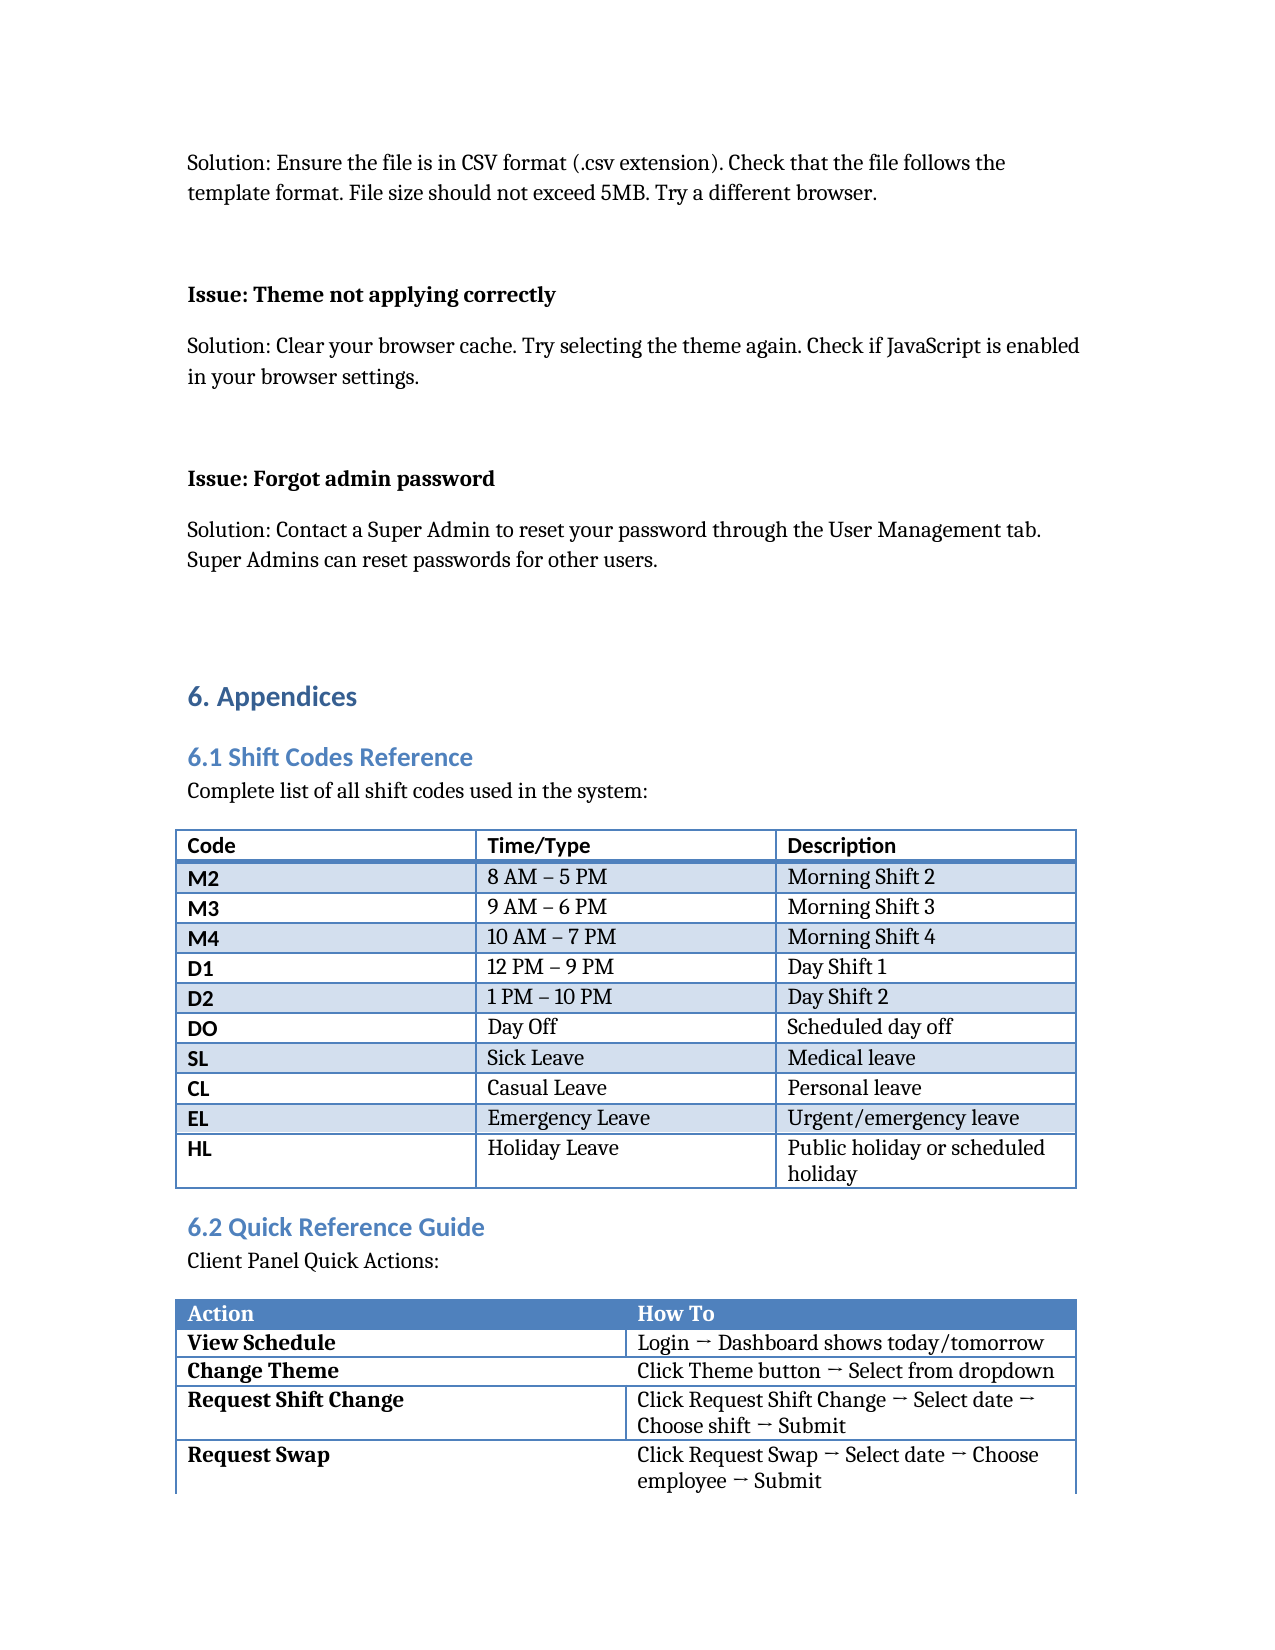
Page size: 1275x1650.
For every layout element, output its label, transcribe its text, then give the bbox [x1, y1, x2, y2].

table_cell 10 AM – 7 PM [477, 924, 775, 952]
text Solution: Clear your browser cache. Try selecting the theme again. Check if JavaScript is enabled in your browser settings. [187, 333, 1087, 390]
table_cell Morning Shift 2 [777, 864, 1075, 892]
table_cell Day Shift 1 [777, 954, 1075, 982]
text Complete list of all shift codes used in the system: [187, 778, 1087, 804]
table_cell Click Request Shift Change → Select date → Choose shift → Submit [627, 1387, 1075, 1439]
table_cell 12 PM – 9 PM [477, 954, 775, 982]
table_cell Request Shift Change [177, 1387, 625, 1439]
table_cell M2 [177, 864, 475, 892]
table_header How To [626, 1301, 1075, 1328]
table_header Action [177, 1301, 626, 1328]
text Solution: Contact a Super Admin to reset your password through the User Management tab. Super Admins can reset passwords for other users. [187, 517, 1087, 573]
table_cell Request Swap [177, 1441, 626, 1494]
text Client Panel Quick Actions: [187, 1248, 1087, 1274]
table_header Code [177, 831, 475, 859]
table_cell Day Shift 2 [777, 984, 1075, 1012]
table_cell Personal leave [777, 1074, 1075, 1102]
table_cell Emergency Leave [477, 1105, 775, 1132]
table_cell M4 [177, 924, 475, 952]
table_cell 9 AM – 6 PM [477, 894, 775, 922]
table_cell EL [177, 1105, 475, 1132]
table_cell View Schedule [177, 1330, 625, 1356]
table_cell SL [177, 1044, 475, 1072]
table_cell Morning Shift 3 [777, 894, 1075, 922]
table_cell Public holiday or scheduled holiday [777, 1135, 1075, 1187]
table_cell Morning Shift 4 [777, 924, 1075, 952]
table_cell 8 AM – 5 PM [477, 864, 775, 892]
table_cell Medical leave [777, 1044, 1075, 1072]
table_cell M3 [177, 894, 475, 922]
text Solution: Ensure the file is in CSV format (.csv extension). Check that the file follows the template format. File size should not exceed 5MB. Try a different browser. [187, 150, 1087, 207]
subtitle 6. Appendices [187, 678, 1087, 714]
table_cell D2 [177, 984, 475, 1012]
text Issue: Theme not applying correctly [187, 282, 1087, 309]
subtitle 6.1 Shift Codes Reference [187, 740, 1087, 773]
table_cell Sick Leave [477, 1044, 775, 1072]
table_header Time/Type [477, 831, 775, 859]
subtitle 6.2 Quick Reference Guide [187, 1210, 1087, 1243]
table_cell Urgent/emergency leave [777, 1105, 1075, 1132]
table_cell D1 [177, 954, 475, 982]
table_cell Click Theme button → Select from dropdown [626, 1358, 1075, 1384]
table_cell Casual Leave [477, 1074, 775, 1102]
table_cell Click Request Swap → Select date → Choose employee → Submit [626, 1441, 1075, 1494]
table_cell Day Off [477, 1014, 775, 1042]
table_header Description [777, 831, 1075, 859]
text Issue: Forgot admin password [187, 466, 1087, 492]
table_cell Scheduled day off [777, 1014, 1075, 1042]
table_cell DO [177, 1014, 475, 1042]
table_cell Login → Dashboard shows today/tomorrow [627, 1330, 1075, 1356]
table_cell HL [177, 1135, 475, 1187]
table_cell CL [177, 1074, 475, 1102]
table_cell Holiday Leave [477, 1135, 775, 1187]
table_cell 1 PM – 10 PM [477, 984, 775, 1012]
table_cell Change Theme [177, 1358, 626, 1384]
